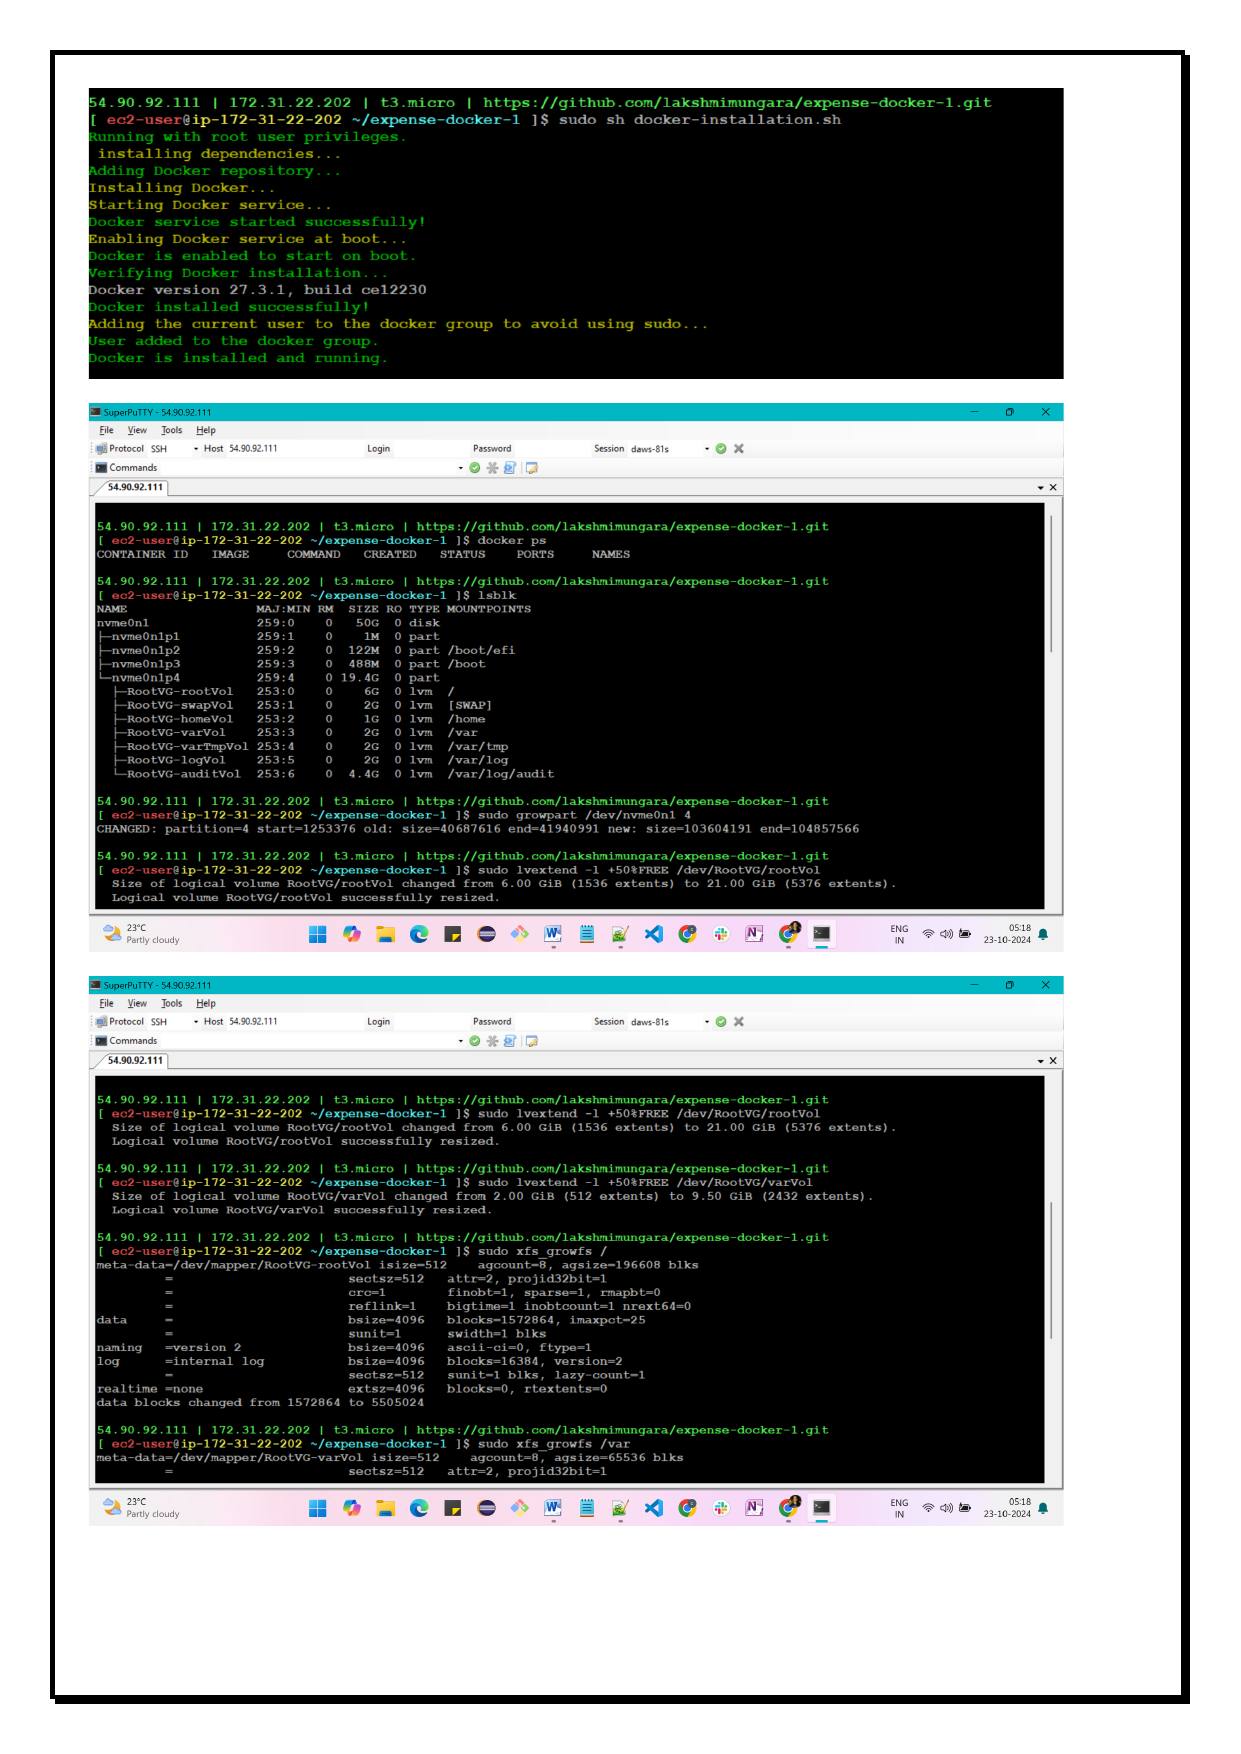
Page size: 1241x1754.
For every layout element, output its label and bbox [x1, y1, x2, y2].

picture [88, 88, 1064, 379]
picture [88, 403, 1064, 952]
picture [88, 976, 1064, 1526]
